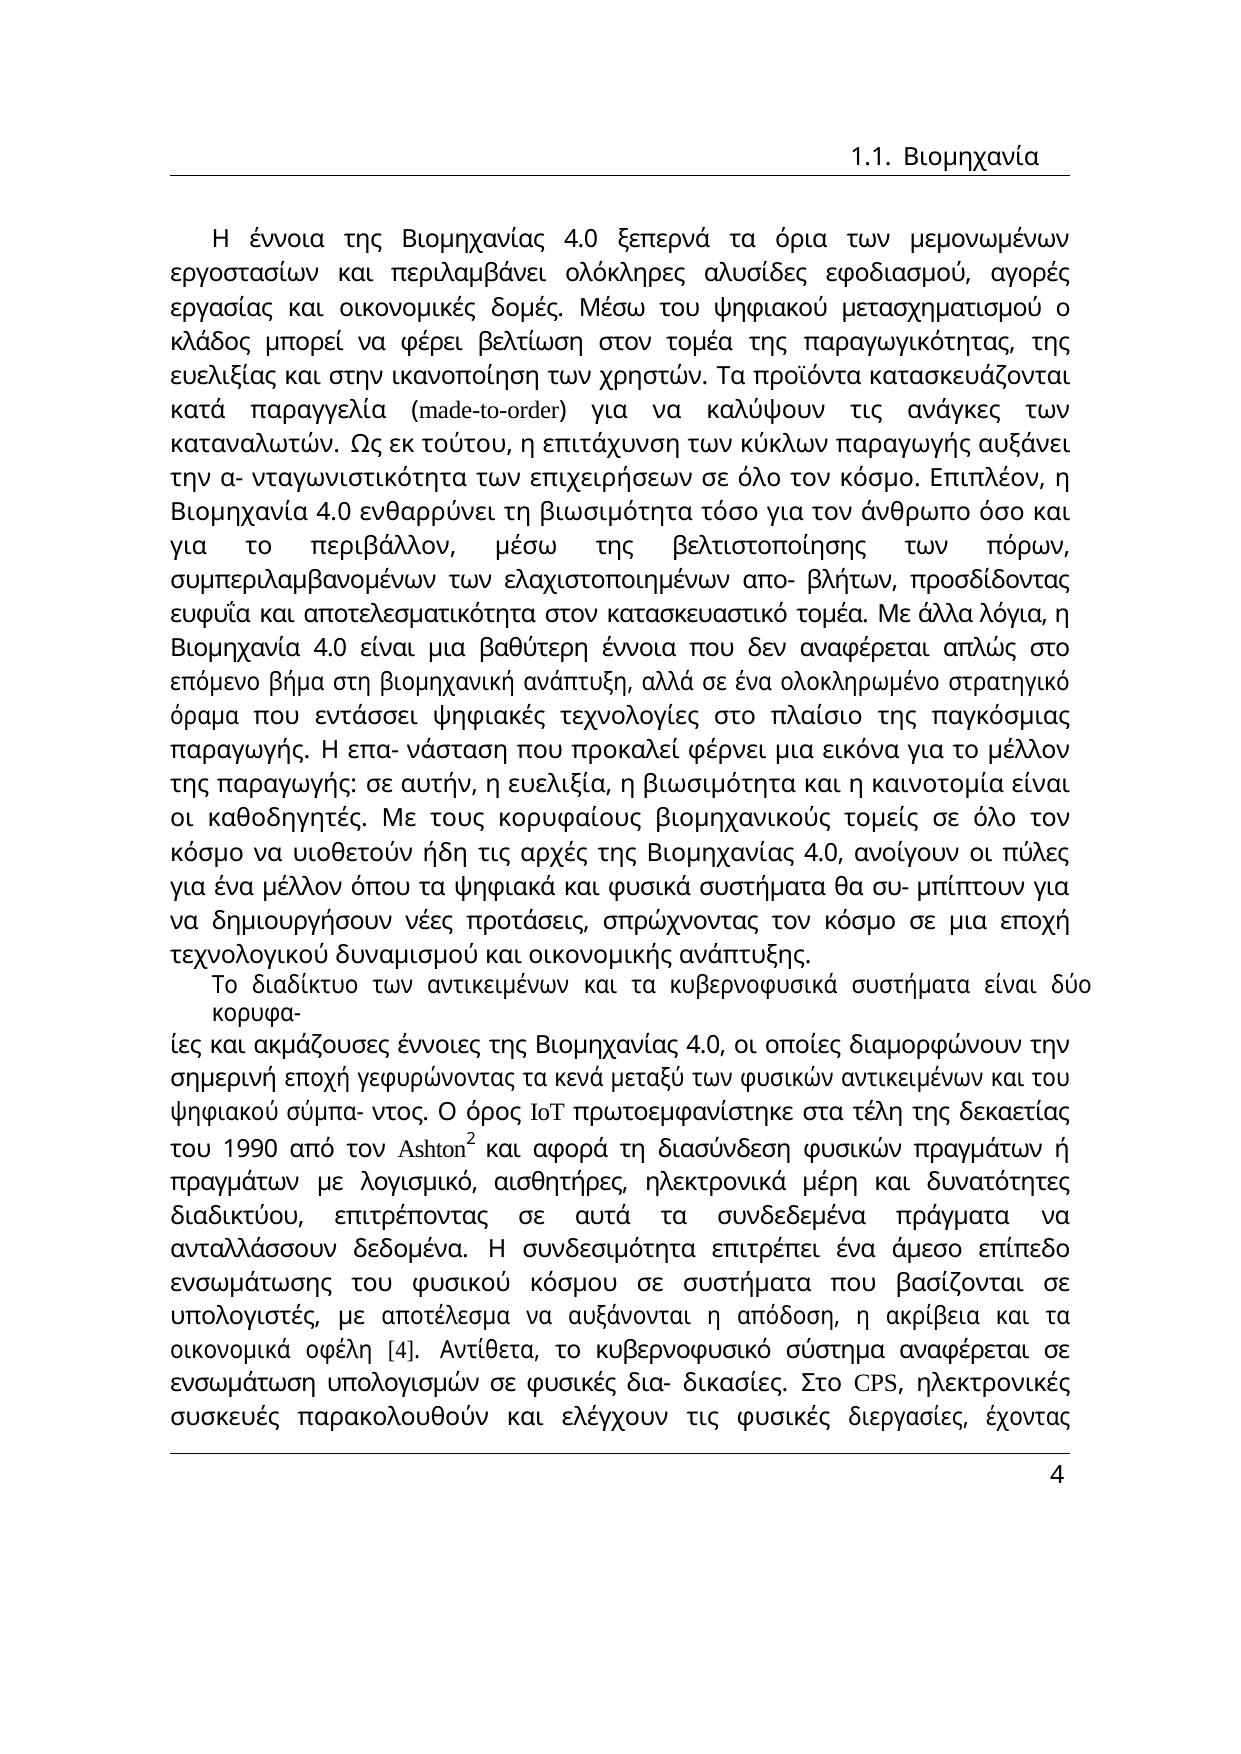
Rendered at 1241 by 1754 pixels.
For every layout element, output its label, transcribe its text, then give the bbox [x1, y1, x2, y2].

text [170, 1027, 1071, 1432]
text Το διαδίκτυο των αντικειμένων και τα κυβερνοφυσικά συστήματα είναι δύο κορυφα- [212, 970, 1092, 1027]
text Η έννοια της Βιομηχανίας 4.0 ξεπερνά τα όρια των μεμονωμένων εργοστασίων και περιλαμβάνει ολόκληρες αλυσίδες εφοδιασμού, αγορές εργασίας και οικονομικές δομές. Μέσω του ψηφιακού μετασχηματισμού ο κλάδος μπορεί να φέρει βελτίωση στον τομέα της παραγωγικότητας, της ευελιξίας και στην ικανοποίηση των χρηστών. Τα προϊόντα κατασκευάζονται κατά παραγγελία (made-to-order) για να καλύψουν τις ανάγκες των καταναλωτών. Ως εκ τούτου, η επιτάχυνση των κύκλων παραγωγής αυξάνει την α- νταγωνιστικότητα των επιχειρήσεων σε όλο τον κόσμο. Επιπλέον, η Βιομηχανία 4.0 ενθαρρύνει τη βιωσιμότητα τόσο για τον άνθρωπο όσο και για το περιβάλλον, μέσω της βελτιστοποίησης των πόρων, συμπεριλαμβανομένων των ελαχιστοποιημένων απο- βλήτων, προσδίδοντας ευφυΐα και αποτελεσματικότητα στον κατασκευαστικό τομέα. Με άλλα λόγια, η Βιομηχανία 4.0 είναι μια βαθύτερη έννοια που δεν αναφέρεται απλώς στο επόμενο βήμα στη βιομηχανική ανάπτυξη, αλλά σε ένα ολοκληρωμένο στρατηγικό όραμα που εντάσσει ψηφιακές τεχνολογίες στο πλαίσιο της παγκόσμιας παραγωγής. Η επα- νάσταση που προκαλεί φέρνει μια εικόνα για το μέλλον της παραγωγής: σε αυτήν, η ευελιξία, η βιωσιμότητα και η καινοτομία είναι οι καθοδηγητές. Με τους κορυφαίους βιομηχανικούς τομείς σε όλο τον κόσμο να υιοθετούν ήδη τις αρχές της Βιομηχανίας 4.0, ανοίγουν οι πύλες για ένα μέλλον όπου τα ψηφιακά και φυσικά συστήματα θα συ- μπίπτουν για να δημιουργήσουν νέες προτάσεις, σπρώχνοντας τον κόσμο σε μια εποχή τεχνολογικού δυναμισμού και οικονομικής ανάπτυξης. [170, 221, 1071, 970]
